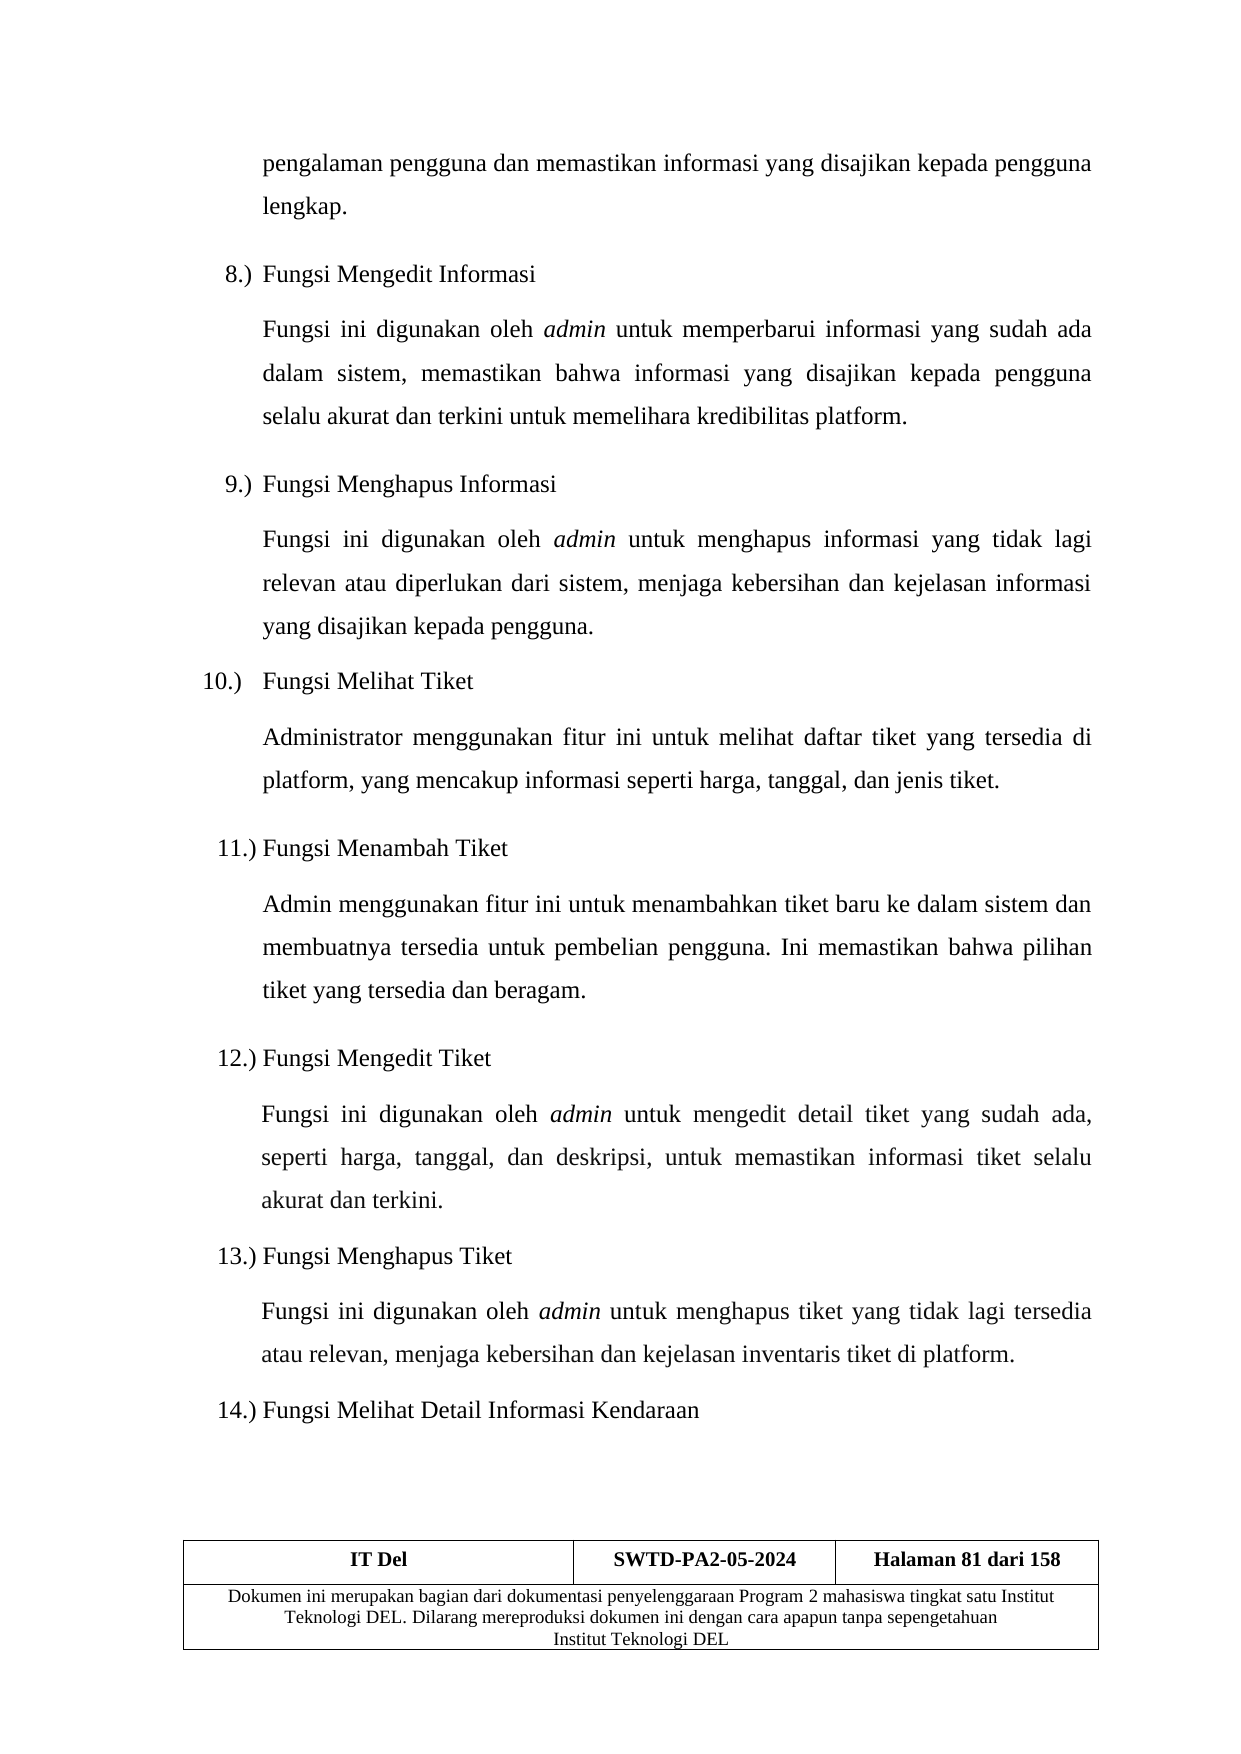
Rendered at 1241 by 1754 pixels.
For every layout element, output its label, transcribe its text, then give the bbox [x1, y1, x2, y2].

list Fungsi Melihat Detail Informasi Kendaraan [217, 1395, 1092, 1424]
list Fungsi Menghapus Tiket [217, 1241, 1092, 1269]
text Fungsi ini digunakan oleh admin untuk mengedit detail tiket yang sudah ada, seperti harga, tanggal, dan deskripsi, untuk memastikan informasi tiket selalu akurat dan terkini. [261, 1099, 1092, 1142]
list Fungsi Mengedit Informasi [225, 259, 1092, 288]
list Fungsi Menambah Tiket [217, 833, 1092, 862]
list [262, 148, 1092, 219]
list Admin menggunakan fitur ini untuk menambahkan tiket baru ke dalam sistem dan membuatnya tersedia untuk pembelian pengguna. Ini memastikan bahwa pilihan tiket yang tersedia dan beragam. [262, 889, 1092, 1004]
list Fungsi Mengedit Tiket [172, 1043, 1092, 1072]
text Fungsi ini digunakan oleh admin untuk mengedit detail tiket yang sudah ada, seperti harga, tanggal, dan deskripsi, untuk memastikan informasi tiket selalu akurat dan terkini. [261, 1171, 1092, 1214]
text Fungsi ini digunakan oleh admin untuk menghapus tiket yang tidak lagi tersedia atau relevan, menjaga kebersihan dan kejelasan inventaris tiket di platform. [261, 1296, 1092, 1368]
list Administrator menggunakan fitur ini untuk melihat daftar tiket yang tersedia di platform, yang mencakup informasi seperti harga, tanggal, dan jenis tiket. [262, 722, 1092, 794]
list Fungsi Menghapus Informasi [225, 469, 1092, 498]
text Fungsi ini digunakan oleh admin untuk memperbarui informasi yang sudah ada dalam sistem, memastikan bahwa informasi yang disajikan kepada pengguna selalu akurat dan terkini untuk memelihara kredibilitas platform. [262, 314, 1092, 429]
text Fungsi ini digunakan oleh admin untuk menghapus informasi yang tidak lagi relevan atau diperlukan dari sistem, menjaga kebersihan dan kejelasan informasi yang disajikan kepada pengguna. [262, 524, 1092, 639]
list Fungsi Melihat Tiket [172, 666, 1092, 695]
